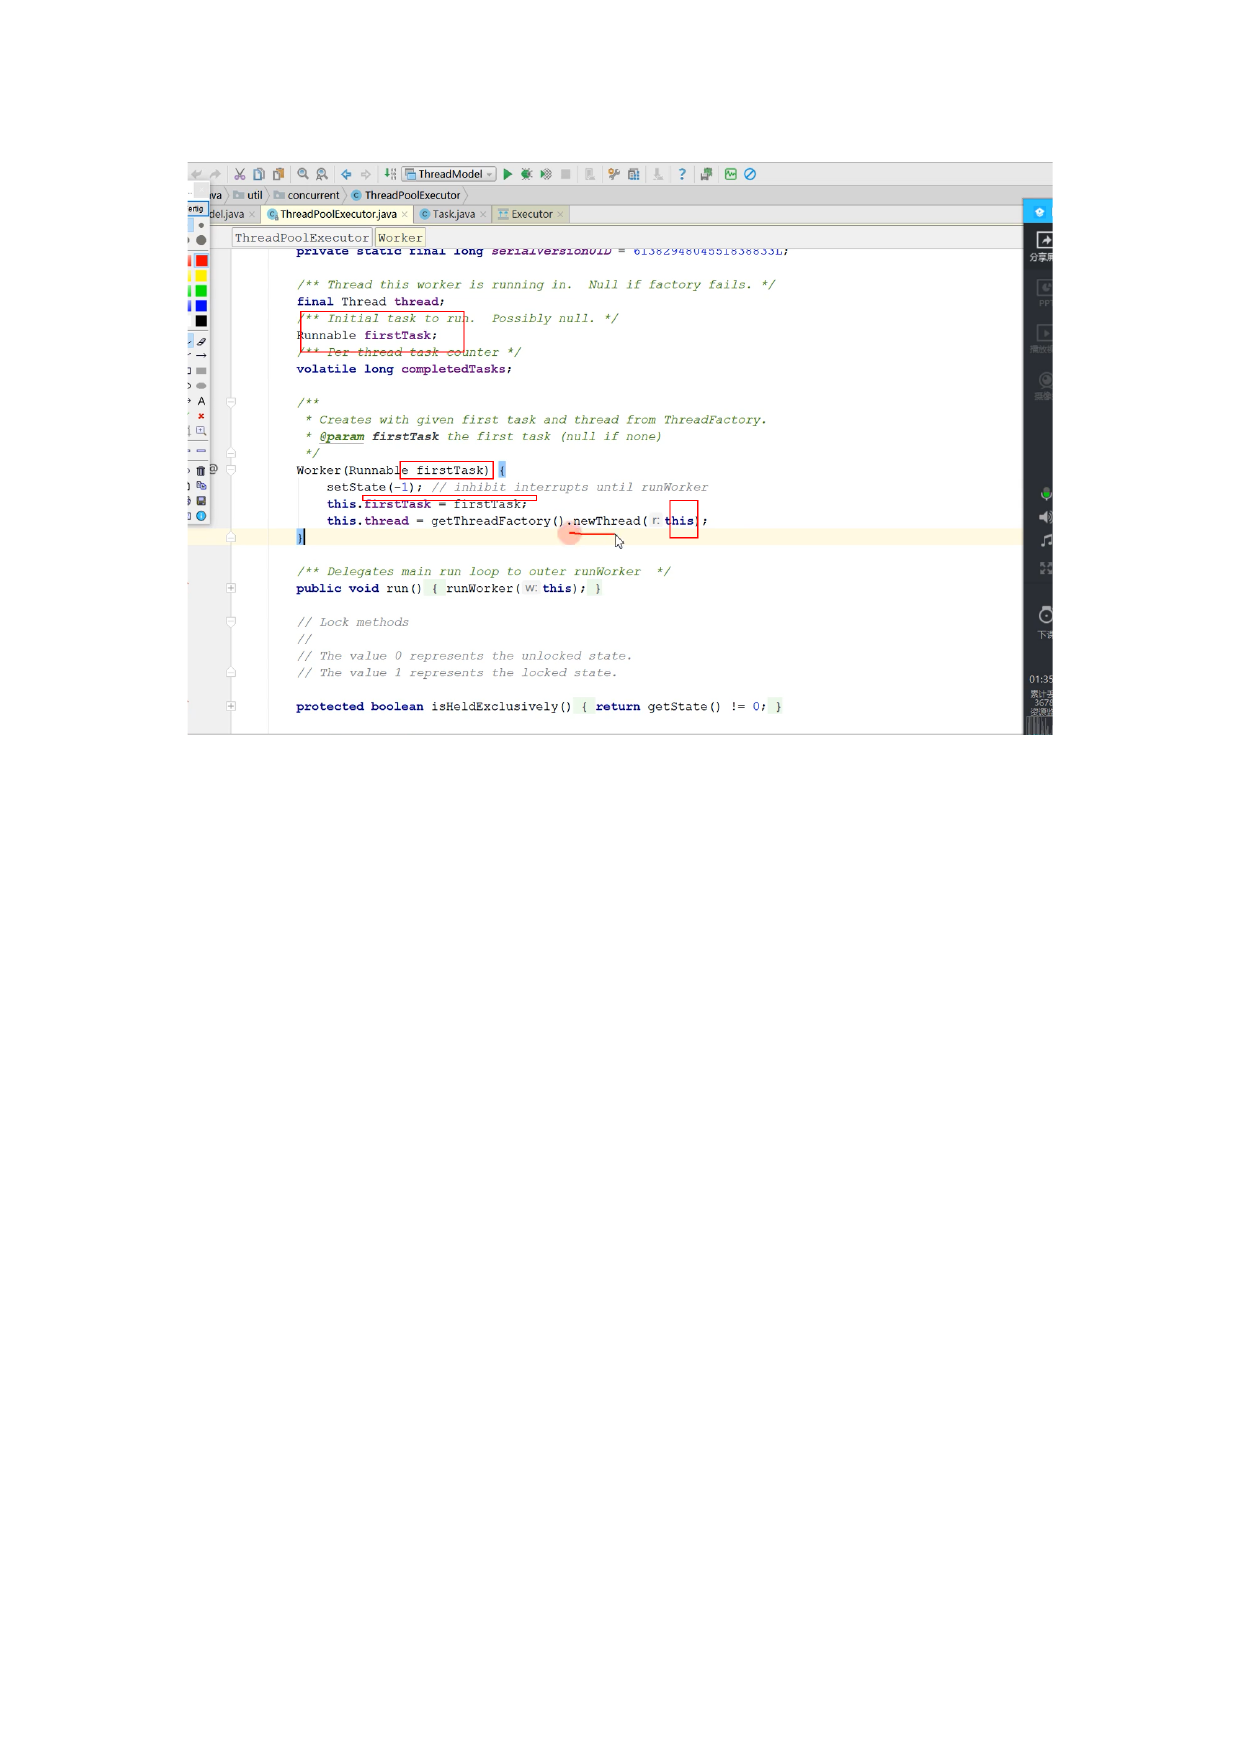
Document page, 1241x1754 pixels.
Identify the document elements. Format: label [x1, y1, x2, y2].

picture [187, 162, 1053, 735]
